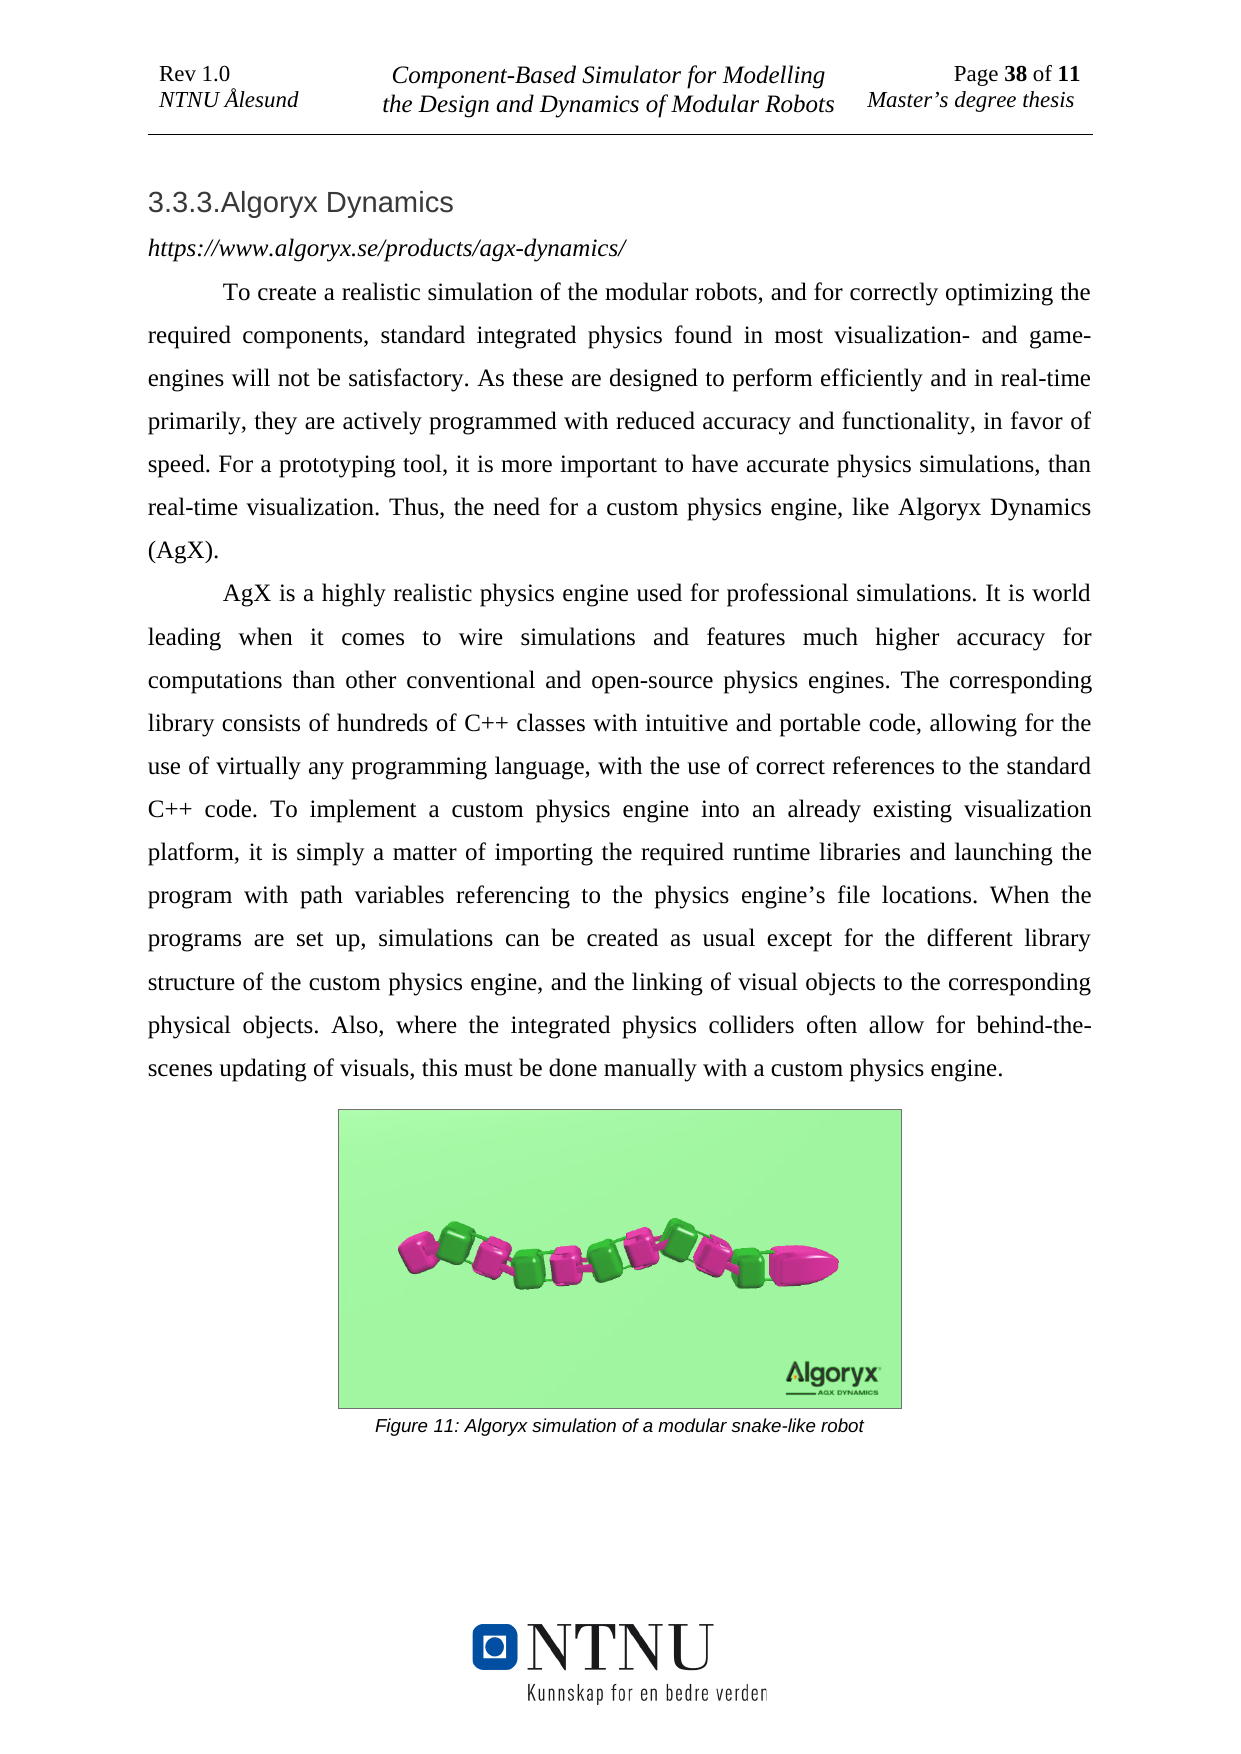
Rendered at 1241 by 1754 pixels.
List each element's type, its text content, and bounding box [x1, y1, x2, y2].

picture [472, 1624, 767, 1705]
text https://www.algoryx.se/products/agx-dynamics/ [148, 233, 1093, 262]
subtitle Algoryx Dynamics [148, 184, 1093, 218]
text Figure 11: Algoryx simulation of a modular snake-like robot [148, 1415, 1093, 1437]
text AgX is a highly realistic physics engine used for professional simulations. It is world leading when it comes to wire simulations and features much higher accuracy for computations than other conventional and open-source physics engines. The corresponding library consists of hundreds of C++ classes with intuitive and portable code, allowing for the use of virtually any programming language, with the use of correct references to the standard C++ code. To implement a custom physics engine into an already existing visualization platform, it is simply a matter of importing the required runtime libraries and launching the program with path variables referencing to the physics engine’s file locations. When the programs are set up, simulations can be created as usual except for the different library structure of the custom physics engine, and the linking of visual objects to the corresponding physical objects. Also, where the integrated physics colliders often allow for behind-the-scenes updating of visuals, this must be done manually with a custom physics engine. [148, 578, 1093, 1082]
text To create a realistic simulation of the modular robots, and for correctly optimizing the required components, standard integrated physics found in most visualization- and game-engines will not be satisfactory. As these are designed to perform efficiently and in real-time primarily, they are actively programmed with reduced accuracy and functionality, in favor of speed. For a prototyping tool, it is more important to have accurate physics simulations, than real-time visualization. Thus, the need for a custom physics engine, like Algoryx Dynamics (AgX). [148, 277, 1093, 564]
picture [339, 1110, 901, 1408]
